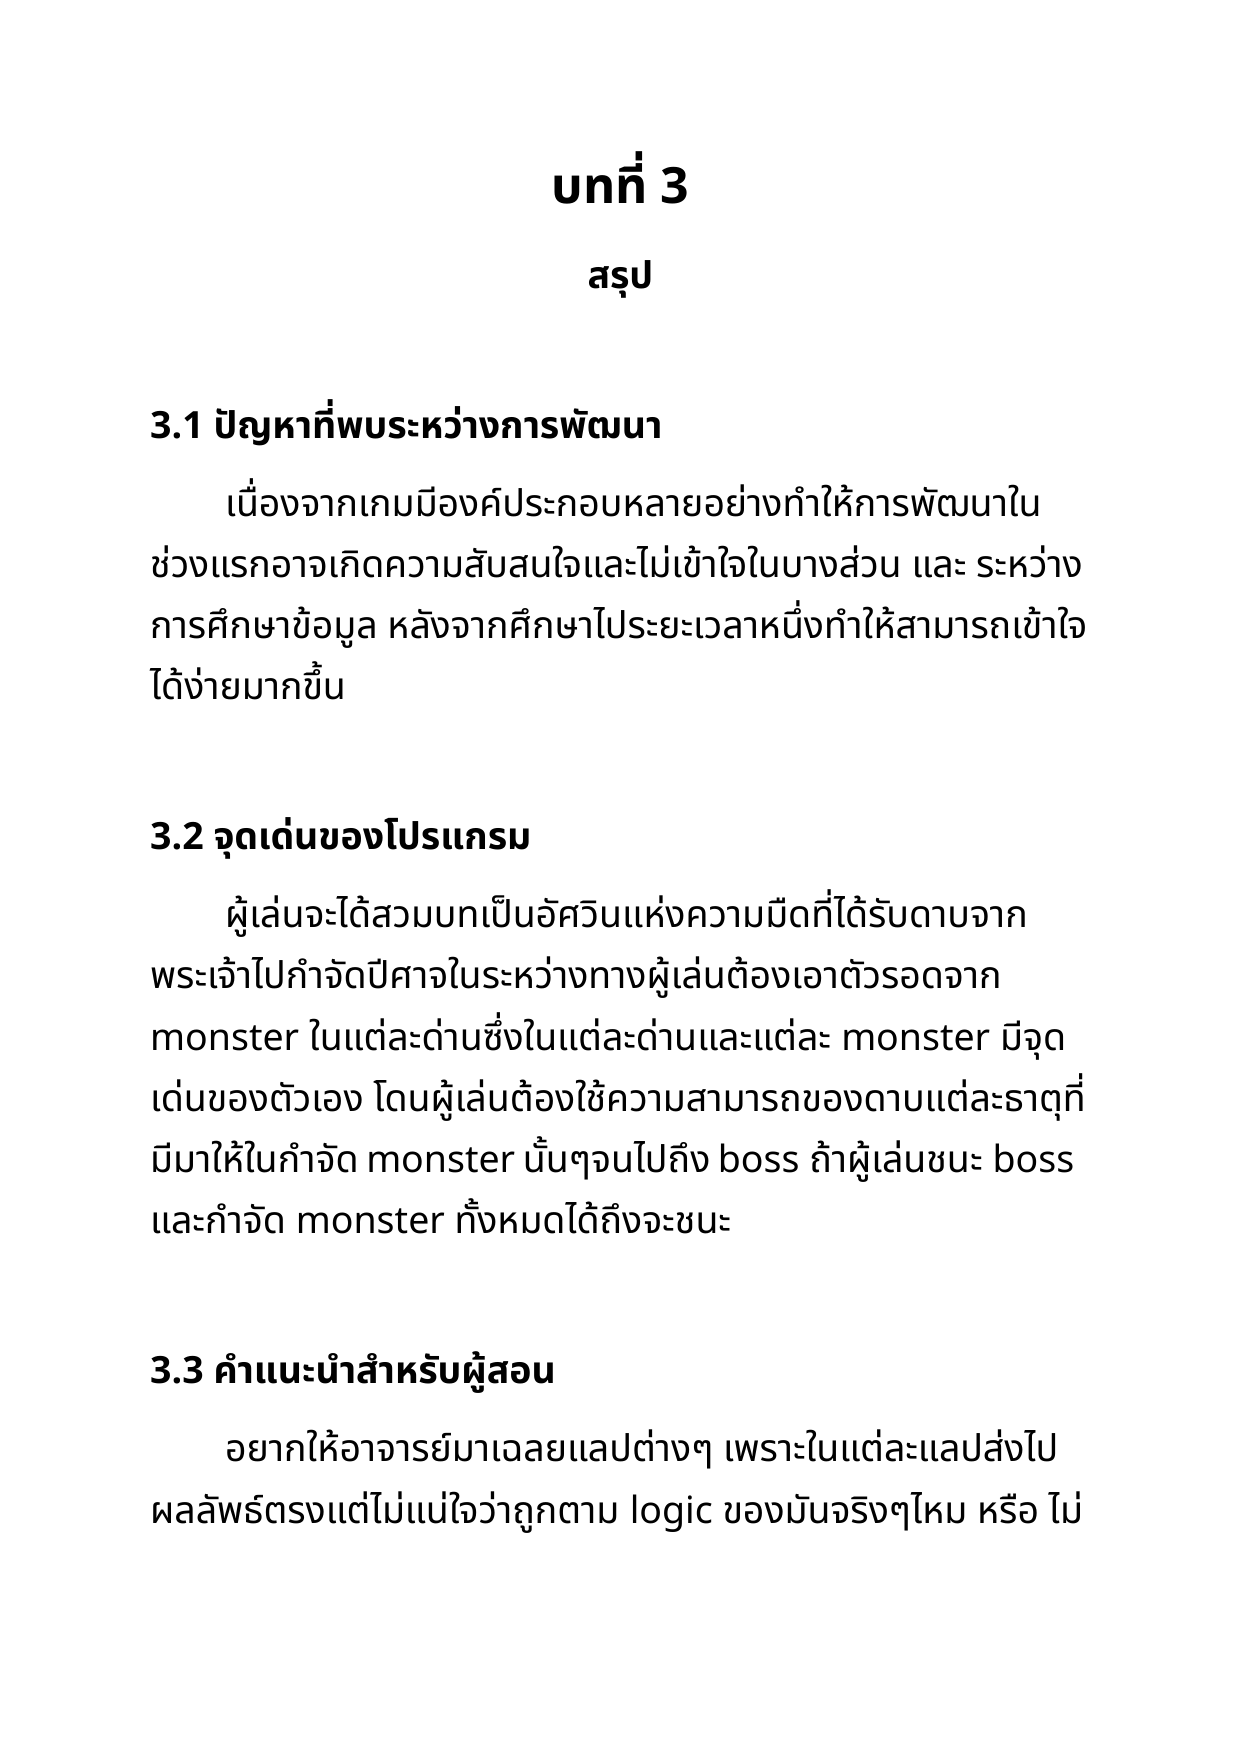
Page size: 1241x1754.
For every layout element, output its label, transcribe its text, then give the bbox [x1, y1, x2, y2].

text บทที่ 3 [150, 150, 1090, 226]
text เนื่องจากเกมมีองค์ประกอบหลายอย่างทำให้การพัฒนาในช่วงแรกอาจเกิดความสับสนใจและไม่เข้าใจในบางส่วน และ ระหว่างการศึกษาข้อมูล หลังจากศึกษาไประยะเวลาหนึ่งทำให้สามารถเข้าใจได้ง่ายมากขึ้น [150, 476, 1090, 716]
text 3.3 คำแนะนำสำหรับผู้สอน [150, 1344, 1090, 1401]
text 3.1 ปัญหาที่พบระหว่างการพัฒนา [150, 398, 1090, 455]
text สรุป [150, 249, 1090, 305]
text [150, 1422, 1090, 1540]
text ผู้เล่นจะได้สวมบทเป็นอัศวินแห่งความมืดที่ได้รับดาบจากพระเจ้าไปกำจัดปีศาจในระหว่างทางผู้เล่นต้องเอาตัวรอดจาก monster ในแต่ละด่านซึ่งในแต่ละด่านและแต่ละ monster มีจุดเด่นของตัวเอง โดนผู้เล่นต้องใช้ความสามารถของดาบแต่ละธาตุที่มีมาให้ในกำจัดmonsterนั้นๆจนไปถึงboss ถ้าผู้เล่นชนะ boss และกำจัด monster ทั้งหมดได้ถึงจะชนะ [150, 887, 1090, 1251]
text 3.2 จุดเด่นของโปรแกรม [150, 809, 1090, 866]
